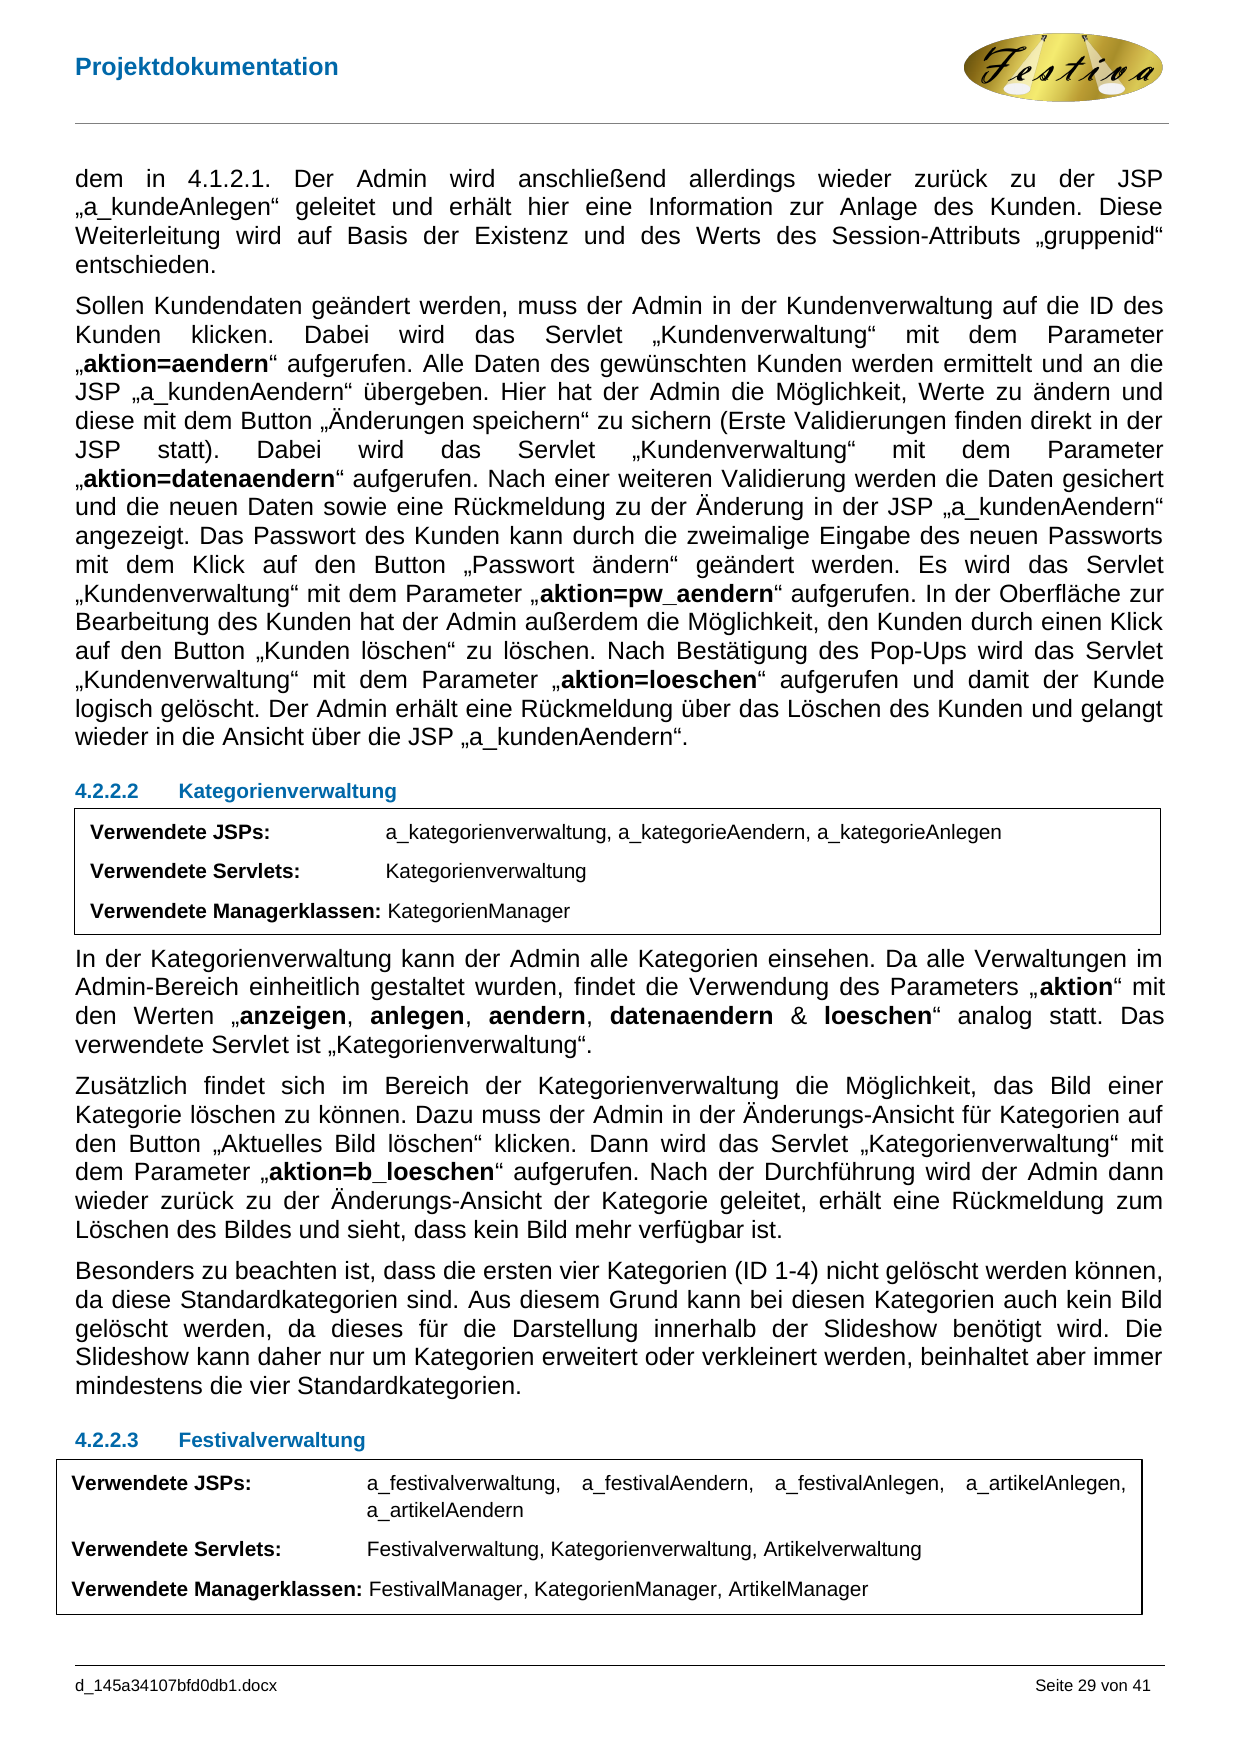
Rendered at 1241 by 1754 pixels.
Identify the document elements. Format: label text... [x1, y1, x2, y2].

subtitle Kategorienverwaltung [75, 776, 1165, 803]
text Sollen Kundendaten geändert werden, muss der Admin in der Kundenverwaltung auf die ID des Kunden klicken. Dabei wird das Servlet „Kundenverwaltung“ mit dem Parameter „aktion=aendern“ aufgerufen. Alle Daten des gewünschten Kunden werden ermittelt und an die JSP „a_kundenAendern“ übergeben. Hier hat der Admin die Möglichkeit, Werte zu ändern und diese mit dem Button „Änderungen speichern“ zu sichern (Erste Validierungen finden direkt in der JSP statt). Dabei wird das Servlet „Kundenverwaltung“ mit dem Parameter „aktion=datenaendern“ aufgerufen. Nach einer weiteren Validierung werden die Daten gesichert und die neuen Daten sowie eine Rückmeldung zu der Änderung in der JSP „a_kundenAendern“ angezeigt. Das Passwort des Kunden kann durch die zweimalige Eingabe des neuen Passworts mit dem Klick auf den Button „Passwort ändern“ geändert werden. Es wird das Servlet „Kundenverwaltung“ mit dem Parameter „aktion=pw_aendern“ aufgerufen. In der Oberfläche zur Bearbeitung des Kunden hat der Admin außerdem die Möglichkeit, den Kunden durch einen Klick auf den Button „Kunden löschen“ zu löschen. Nach Bestätigung des Pop-Ups wird das Servlet „Kundenverwaltung“ mit dem Parameter „aktion=loeschen“ aufgerufen und damit der Kunde logisch gelöscht. Der Admin erhält eine Rückmeldung über das Löschen des Kunden und gelangt wieder in die Ansicht über die JSP „a_kundenAendern“. [75, 291, 1165, 751]
text Besonders zu beachten ist, dass die ersten vier Kategorien (ID 1-4) nicht gelöscht werden können, da diese Standardkategorien sind. Aus diesem Grund kann bei diesen Kategorien auch kein Bild gelöscht werden, da dieses für die Darstellung innerhalb der Slideshow benötigt wird. Die Slideshow kann daher nur um Kategorien erweitert oder verkleinert werden, beinhaltet aber immer mindestens die vier Standardkategorien. [75, 1256, 1165, 1400]
text Zusätzlich findet sich im Bereich der Kategorienverwaltung die Möglichkeit, das Bild einer Kategorie löschen zu können. Dazu muss der Admin in der Änderungs-Ansicht für Kategorien auf den Button „Aktuelles Bild löschen“ klicken. Dann wird das Servlet „Kategorienverwaltung“ mit dem Parameter „aktion=b_loeschen“ aufgerufen. Nach der Durchführung wird der Admin dann wieder zurück zu der Änderungs-Ansicht der Kategorie geleitet, erhält eine Rückmeldung zum Löschen des Bildes und sieht, dass kein Bild mehr verfügbar ist. [75, 1071, 1165, 1244]
text In der Kategorienverwaltung kann der Admin alle Kategorien einsehen. Da alle Verwaltungen im Admin-Bereich einheitlich gestaltet wurden, findet die Verwendung des Parameters „aktion“ mit den Werten „anzeigen, anlegen, aendern, datenaendern & loeschen“ analog statt. Das verwendete Servlet ist „Kategorienverwaltung“. [75, 809, 1165, 1059]
picture [962, 29, 1169, 106]
subtitle Festivalverwaltung [75, 1425, 1165, 1452]
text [75, 163, 1165, 278]
